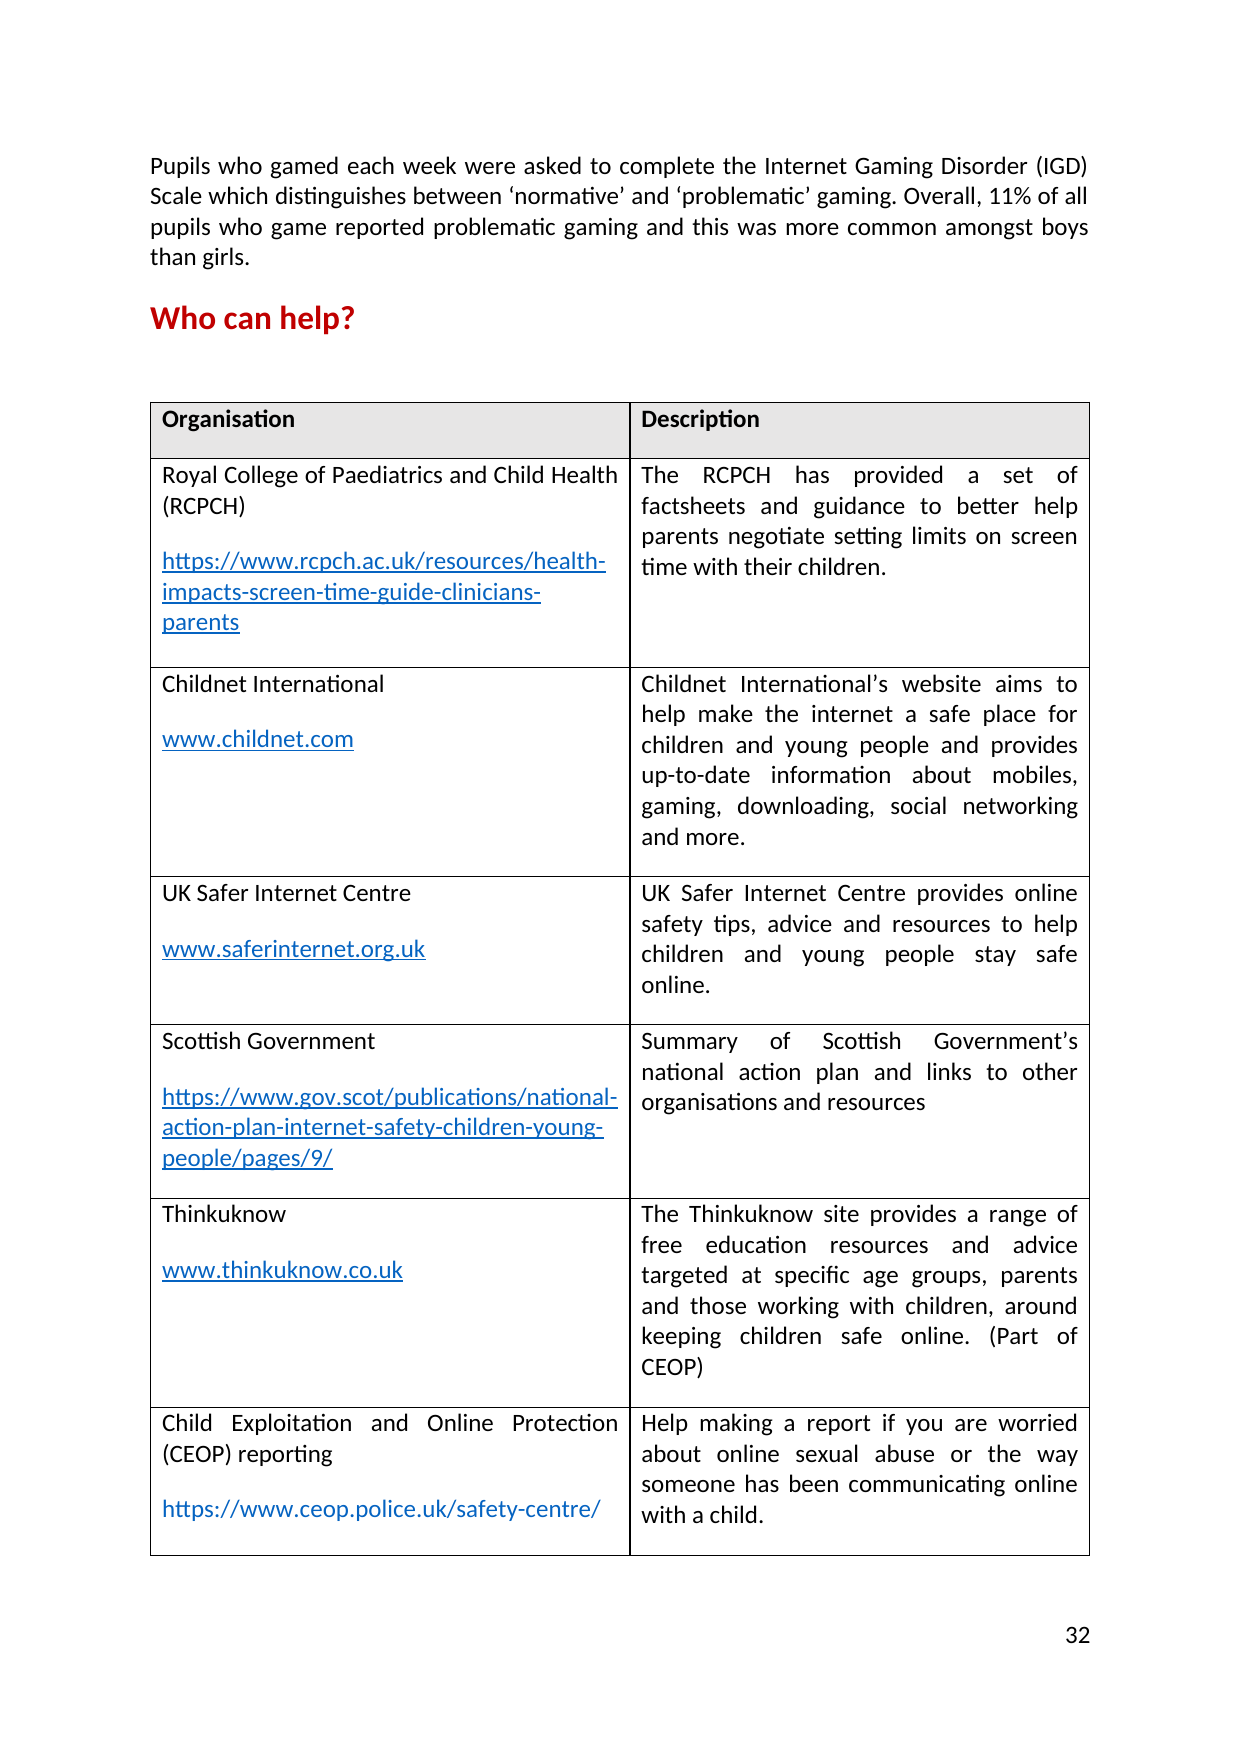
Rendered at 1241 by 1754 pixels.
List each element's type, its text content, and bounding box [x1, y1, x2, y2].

table_cell Summary of Scottish Government’s national action plan and links to other organisations and resources [631, 1025, 1089, 1197]
table_cell UK Safer Internet Centre www.saferinternet.org.uk [151, 877, 629, 1024]
table_cell Royal College of Paediatrics and Child Health (RCPCH) https://www.rcpch.ac.uk/resources/health-impacts-screen-time-guide-clinicians-parents [151, 459, 629, 667]
table_cell Childnet International’s website aims to help make the internet a safe place for children and young people and provides up-to-date information about mobiles, gaming, downloading, social networking and more. [631, 668, 1089, 876]
table_cell UK Safer Internet Centre provides online safety tips, advice and resources to help children and young people stay safe online. [631, 877, 1089, 1024]
table_cell Thinkuknow www.thinkuknow.co.uk [151, 1199, 629, 1407]
table_cell Scottish Government https://www.gov.scot/publications/national-action-plan-internet-safety-children-young-people/pages/9/ [151, 1025, 629, 1197]
subtitle Who can help? [150, 297, 1090, 338]
table_cell The Thinkuknow site provides a range of free education resources and advice targeted at specific age groups, parents and those working with children, around keeping children safe online. (Part of CEOP) [631, 1199, 1089, 1407]
table_cell Child Exploitation and Online Protection (CEOP) reporting https://www.ceop.police.uk/safety-centre/ [151, 1408, 629, 1555]
table_cell Childnet International www.childnet.com [151, 668, 629, 876]
table_header Organisation [151, 403, 629, 458]
table_cell The RCPCH has provided a set of factsheets and guidance to better help parents negotiate setting limits on screen time with their children. [631, 459, 1089, 667]
table_header Description [631, 403, 1089, 458]
text Pupils who gamed each week were asked to complete the Internet Gaming Disorder (IGD) Scale which distinguishes between ‘normative’ and ‘problematic’ gaming. Overall, 11% of all pupils who game reported problematic gaming and this was more common amongst boys than girls. [150, 150, 1090, 272]
table_cell Help making a report if you are worried about online sexual abuse or the way someone has been communicating online with a child. [631, 1408, 1089, 1555]
